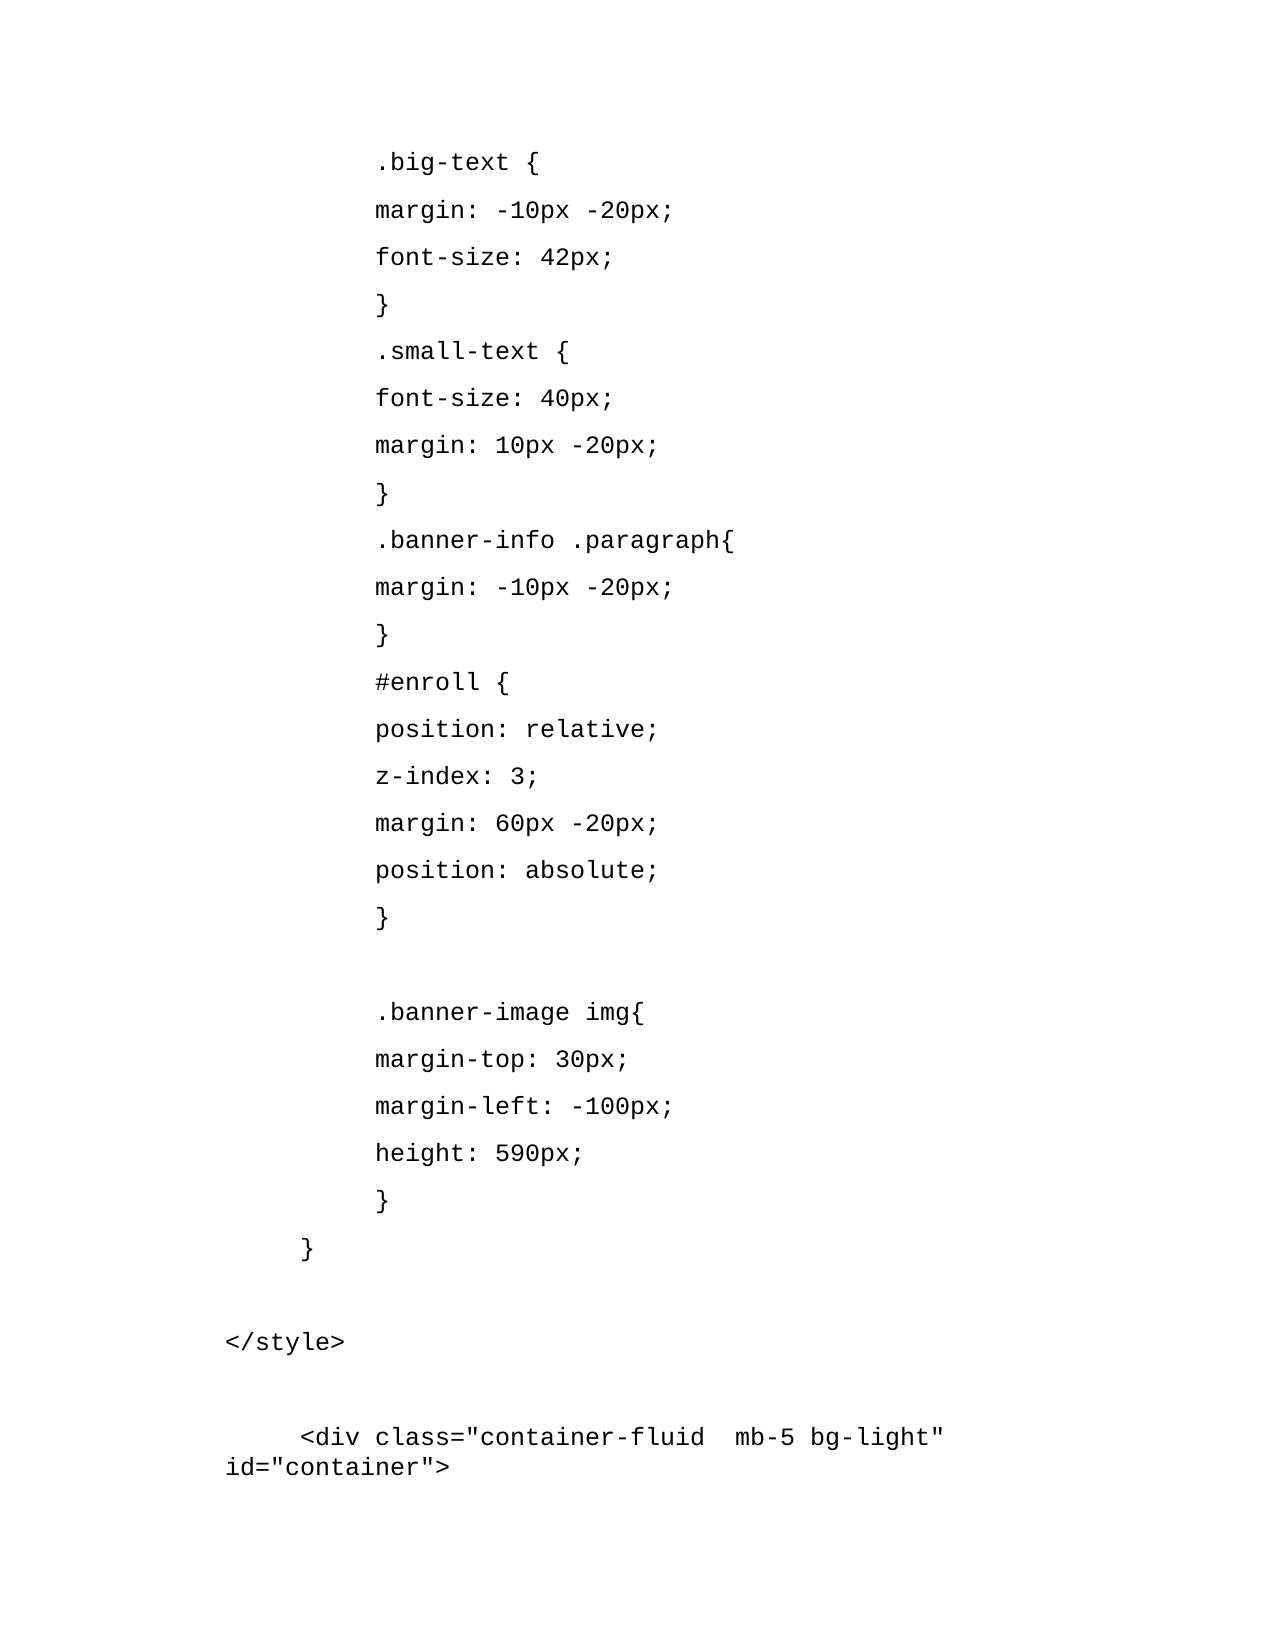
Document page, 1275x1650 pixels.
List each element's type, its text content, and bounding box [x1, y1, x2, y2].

text .banner-image img{ [225, 999, 1125, 1028]
text margin-left: -100px; [225, 1094, 1125, 1122]
text </style> [225, 1330, 1125, 1358]
text .small-text { [225, 339, 1125, 367]
text font-size: 42px; [225, 244, 1125, 273]
text } [225, 1235, 1125, 1264]
text margin: -10px -20px; [225, 197, 1125, 226]
text font-size: 40px; [225, 386, 1125, 414]
text #enroll { [225, 669, 1125, 697]
text position: relative; [225, 716, 1125, 744]
text position: absolute; [225, 858, 1125, 886]
text .banner-info .paragraph{ [225, 527, 1125, 556]
text } [225, 905, 1125, 933]
text z-index: 3; [225, 763, 1125, 792]
text } [225, 622, 1125, 650]
text } [225, 480, 1125, 509]
text .big-text { [225, 150, 1125, 178]
text height: 590px; [225, 1141, 1125, 1169]
text <div class="container-fluid mb-5 bg-light" id="container"> [225, 1424, 1125, 1483]
text margin-top: 30px; [225, 1047, 1125, 1075]
text } [225, 1188, 1125, 1216]
text margin: 10px -20px; [225, 433, 1125, 461]
text margin: 60px -20px; [225, 811, 1125, 839]
text } [225, 292, 1125, 320]
text margin: -10px -20px; [225, 575, 1125, 603]
